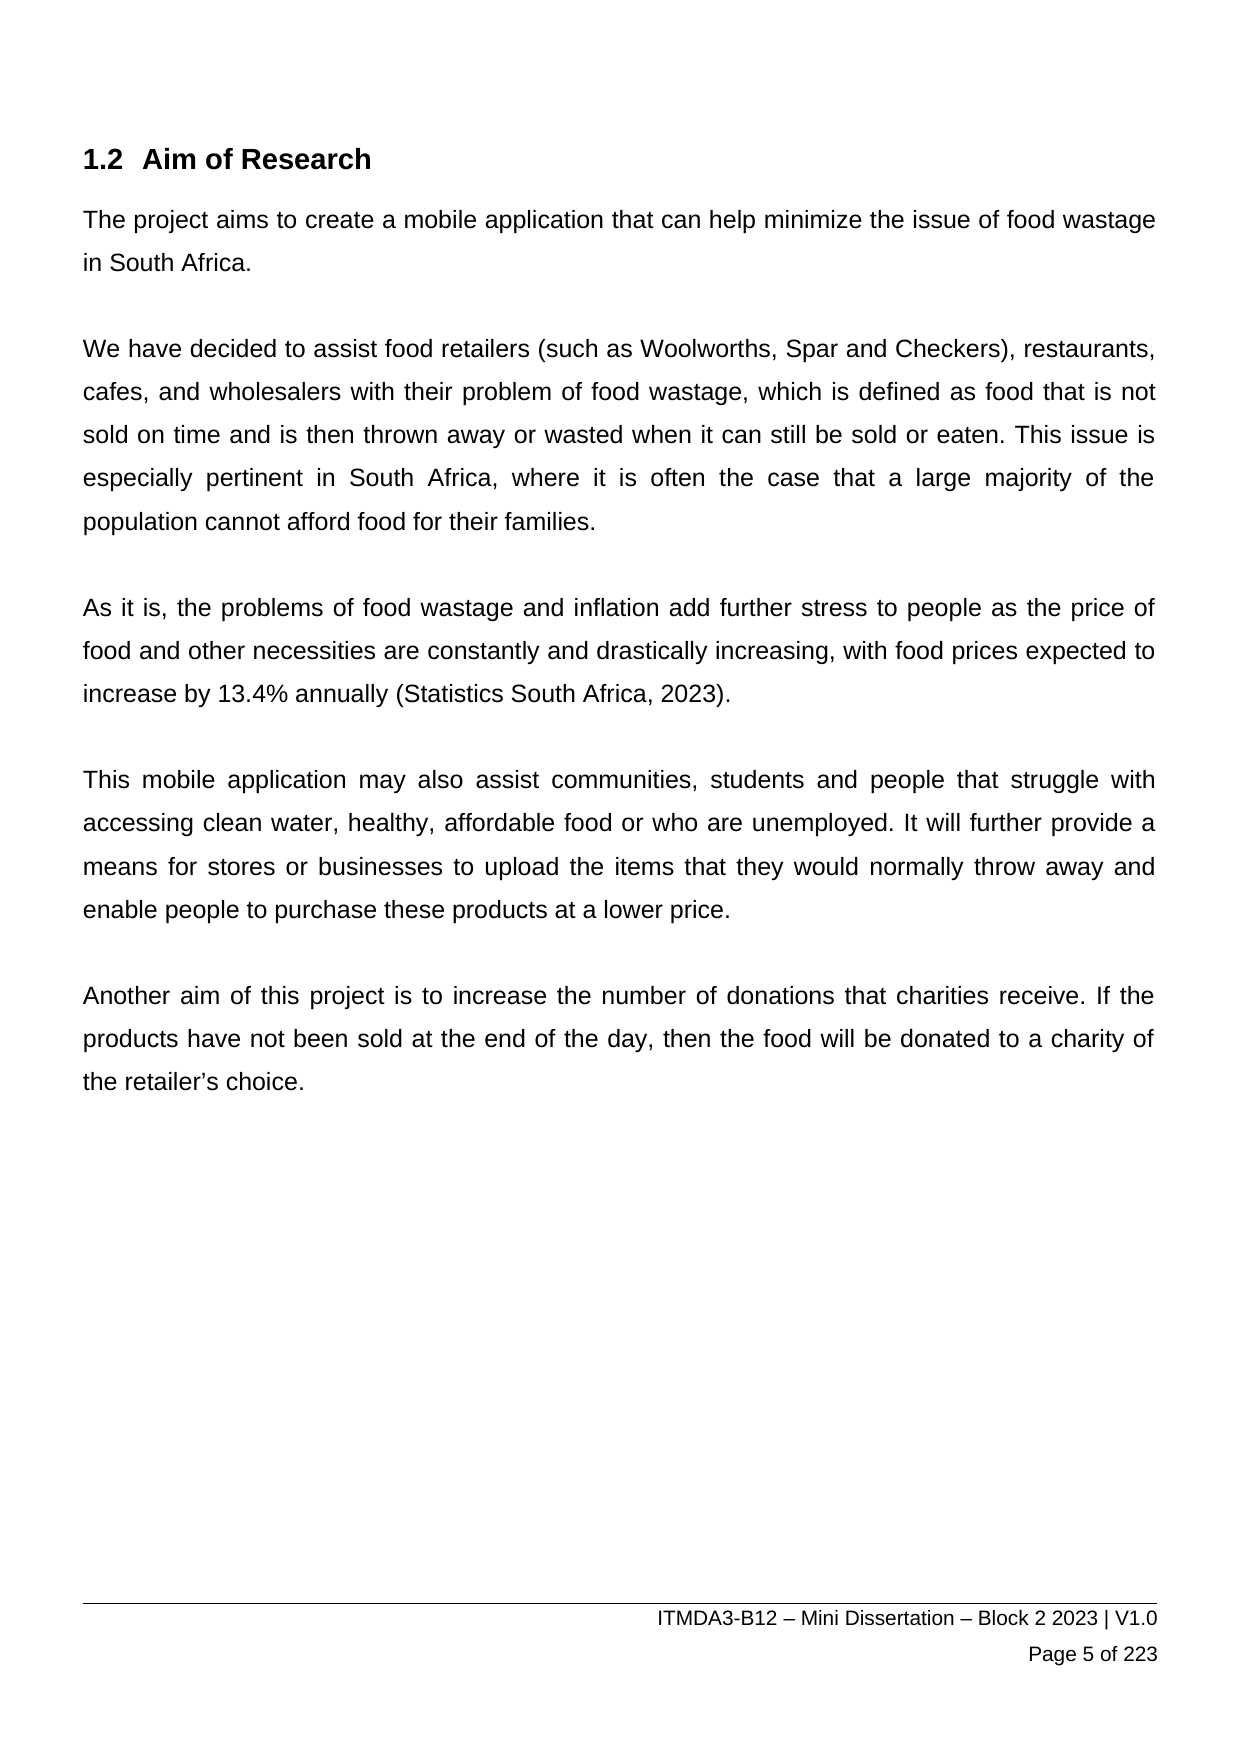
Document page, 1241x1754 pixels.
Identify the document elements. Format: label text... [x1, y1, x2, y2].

text As it is, the problems of food wastage and inflation add further stress to people as the price of food and other necessities are constantly and drastically increasing, with food prices expected to increase by 13.4% annually (Statistics South Africa, 2023). [83, 593, 1157, 708]
subtitle Aim of Research [83, 142, 1157, 175]
text Another aim of this project is to increase the number of donations that charities receive. If the products have not been sold at the end of the day, then the food will be donated to a charity of the retailer’s choice. [83, 981, 1157, 1096]
text This mobile application may also assist communities, students and people that struggle with accessing clean water, healthy, affordable food or who are unemployed. It will further provide a means for stores or businesses to upload the items that they would normally throw away and enable people to purchase these products at a lower price. [83, 765, 1157, 923]
text We have decided to assist food retailers (such as Woolworths, Spar and Checkers), restaurants, cafes, and wholesalers with their problem of food wastage, which is defined as food that is not sold on time and is then thrown away or wasted when it can still be sold or eaten. This issue is especially pertinent in South Africa, where it is often the case that a large majority of the population cannot afford food for their families. [83, 334, 1157, 535]
text The project aims to create a mobile application that can help minimize the issue of food wastage in South Africa. [83, 205, 1157, 277]
